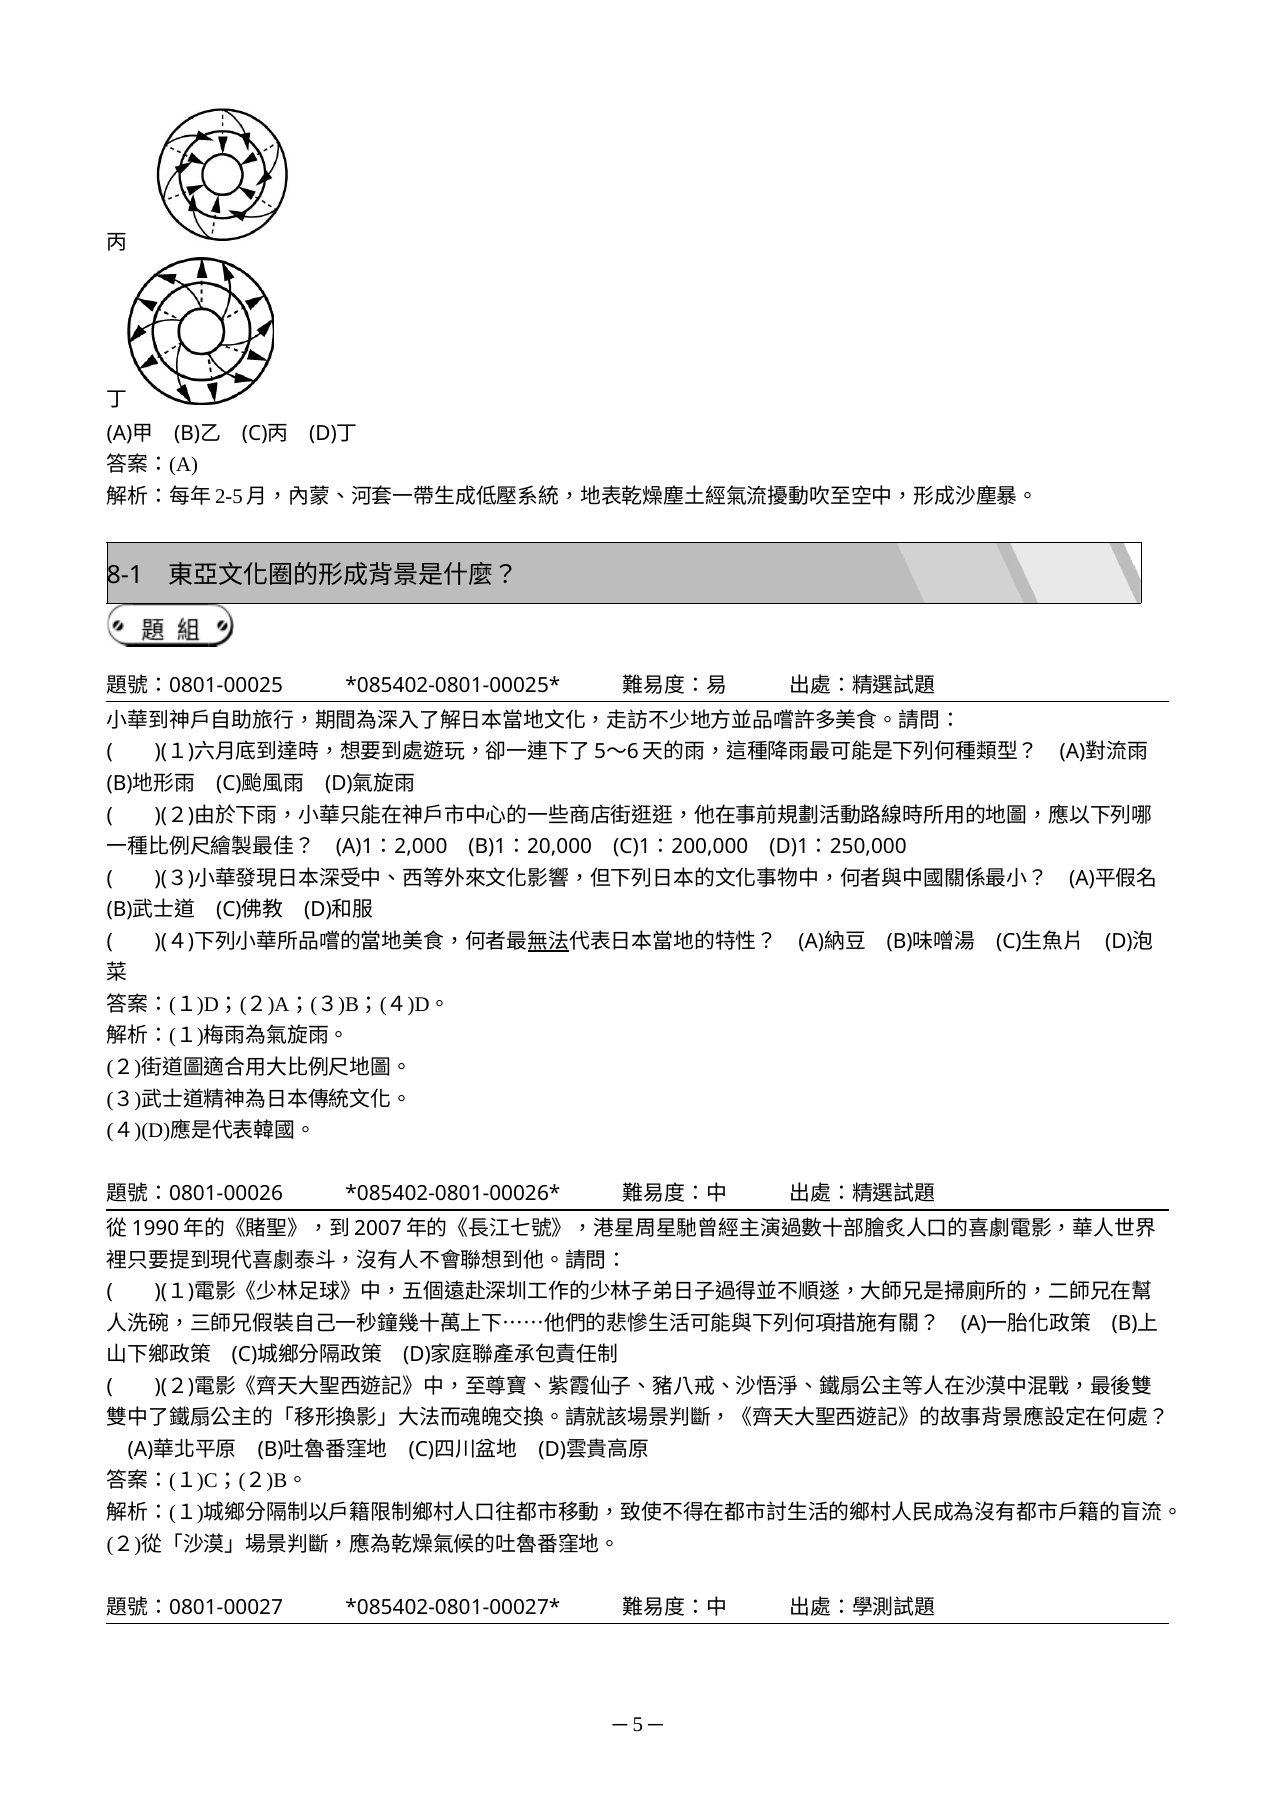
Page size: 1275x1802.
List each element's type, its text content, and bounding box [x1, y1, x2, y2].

text 解析：每年2-5月，內蒙、河套一帶生成低壓系統，地表乾燥塵土經氣流擾動吹至空中，形成沙塵暴。 [106, 478, 1169, 510]
text 從1990年的《賭聖》，到2007年的《長江七號》，港星周星馳曾經主演過數十部膾炙人口的喜劇電影，華人世界裡只要提到現代喜劇泰斗，沒有人不會聯想到他。請問： ( )(１)電影《少林足球》中，五個遠赴深圳工作的少林子弟日子過得並不順遂，大師兄是掃廁所的，二師兄在幫人洗碗，三師兄假裝自己一秒鐘幾十萬上下……他們的悲慘生活可能與下列何項措施有關？ (A)一胎化政策 (B)上山下鄉政策 (C)城鄉分隔政策 (D)家庭聯產承包責任制 ( )(２)電影《齊天大聖西遊記》中，至尊寶、紫霞仙子、豬八戒、沙悟淨、鐵扇公主等人在沙漠中混戰，最後雙雙中了鐵扇公主的「移形換影」大法而魂魄交換。請就該場景判斷，《齊天大聖西遊記》的故事背景應設定在何處？ (A)華北平原 (B)吐魯番窪地 (C)四川盆地 (D)雲貴高原 [106, 1211, 1169, 1463]
text 解析：(１)梅雨為氣旋雨。 (２)街道圖適合用大比例尺地圖。 (３)武士道精神為日本傳統文化。 (４)(D)應是代表韓國。 [106, 1018, 1169, 1144]
text 小華到神戶自助旅行，期間為深入了解日本當地文化，走訪不少地方並品嚐許多美食。請問： ( )(１)六月底到達時，想要到處遊玩，卻一連下了5～6天的雨，這種降雨最可能是下列何種類型？ (A)對流雨 (B)地形雨 (C)颱風雨 (D)氣旋雨 ( )(２)由於下雨，小華只能在神戶市中心的一些商店街逛逛，他在事前規劃活動路線時所用的地圖，應以下列哪一種比例尺繪製最佳？ (A)1：2,000 (B)1：20,000 (C)1：200,000 (D)1：250,000 ( )(３)小華發現日本深受中、西等外來文化影響，但下列日本的文化事物中，何者與中國關係最小？ (A)平假名 (B)武士道 (C)佛教 (D)和服 ( )(４)下列小華所品嚐的當地美食，何者最無法代表日本當地的特性？ (A)納豆 (B)味噌湯 (C)生魚片 (D)泡菜 [106, 702, 1169, 987]
picture [127, 99, 323, 249]
text 答案：(１)C；(２)B。 [106, 1463, 1169, 1495]
text 答案：(A) [106, 447, 1169, 478]
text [106, 100, 1169, 447]
picture [127, 257, 274, 405]
text 題號：0801-00025 *085402-0801-00025* 難易度：易 出處：精選試題 [106, 668, 1169, 701]
text 題號：0801-00027 *085402-0801-00027* 難易度：中 出處：學測試題 [106, 1589, 1169, 1623]
text 答案：(１)D；(２)A；(３)B；(４)D。 [106, 987, 1169, 1018]
text 8-1 東亞文化圈的形成背景是什麼？ [106, 542, 1169, 605]
text 題號：0801-00026 *085402-0801-00026* 難易度：中 出處：精選試題 [106, 1176, 1169, 1209]
text 解析：(１)城鄉分隔制以戶籍限制鄉村人口往都市移動，致使不得在都市討生活的鄉村人民成為沒有都市戶籍的盲流。 (２)從「沙漠」場景判斷，應為乾燥氣候的吐魯番窪地。 [106, 1495, 1169, 1558]
